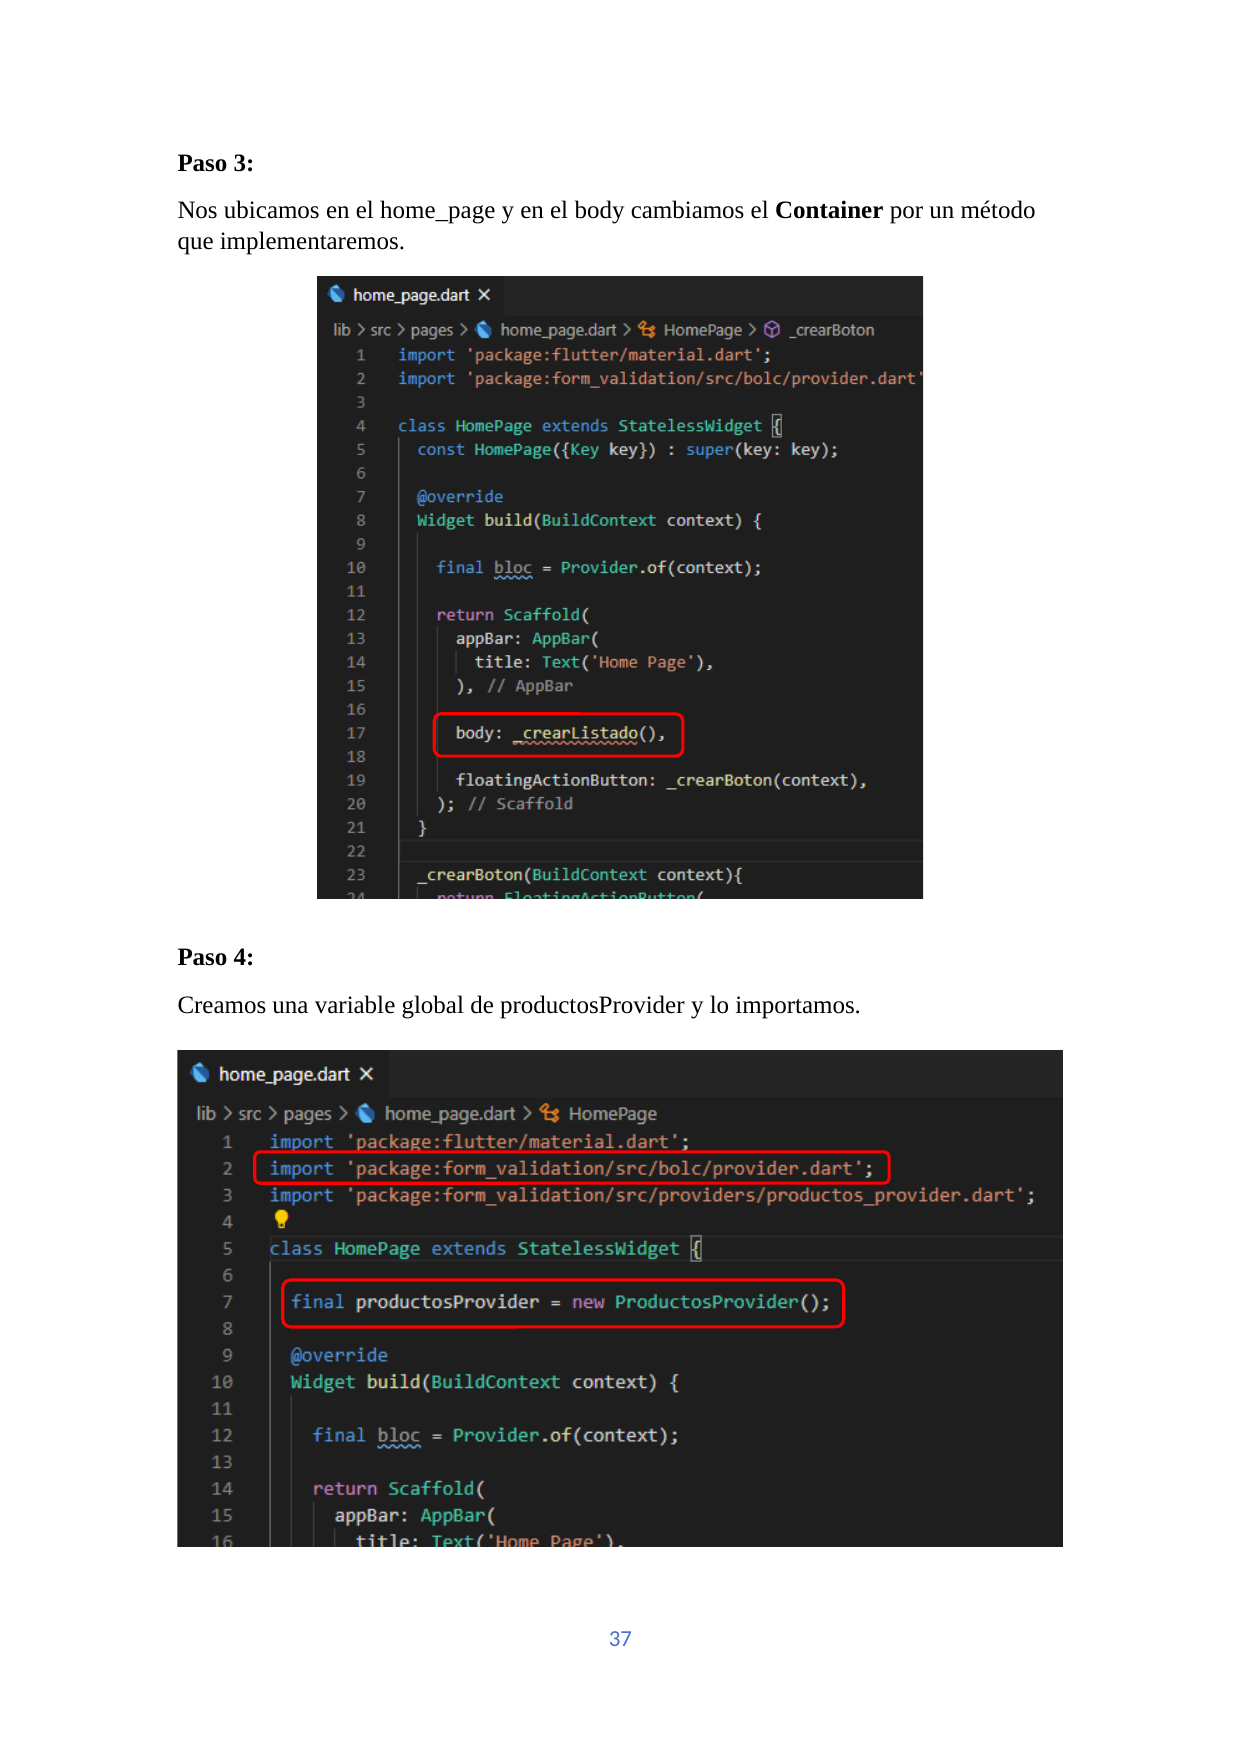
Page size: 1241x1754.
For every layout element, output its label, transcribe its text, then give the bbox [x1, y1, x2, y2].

picture [317, 276, 924, 899]
picture [177, 1050, 1063, 1547]
text Nos ubicamos en el home_page y en el body cambiamos el Container por un método que implementaremos. [177, 195, 1063, 255]
text Creamos una variable global de productosProvider y lo importamos. [177, 990, 1063, 1018]
text Paso 3: [177, 148, 1063, 176]
text Paso 4: [177, 942, 1063, 971]
